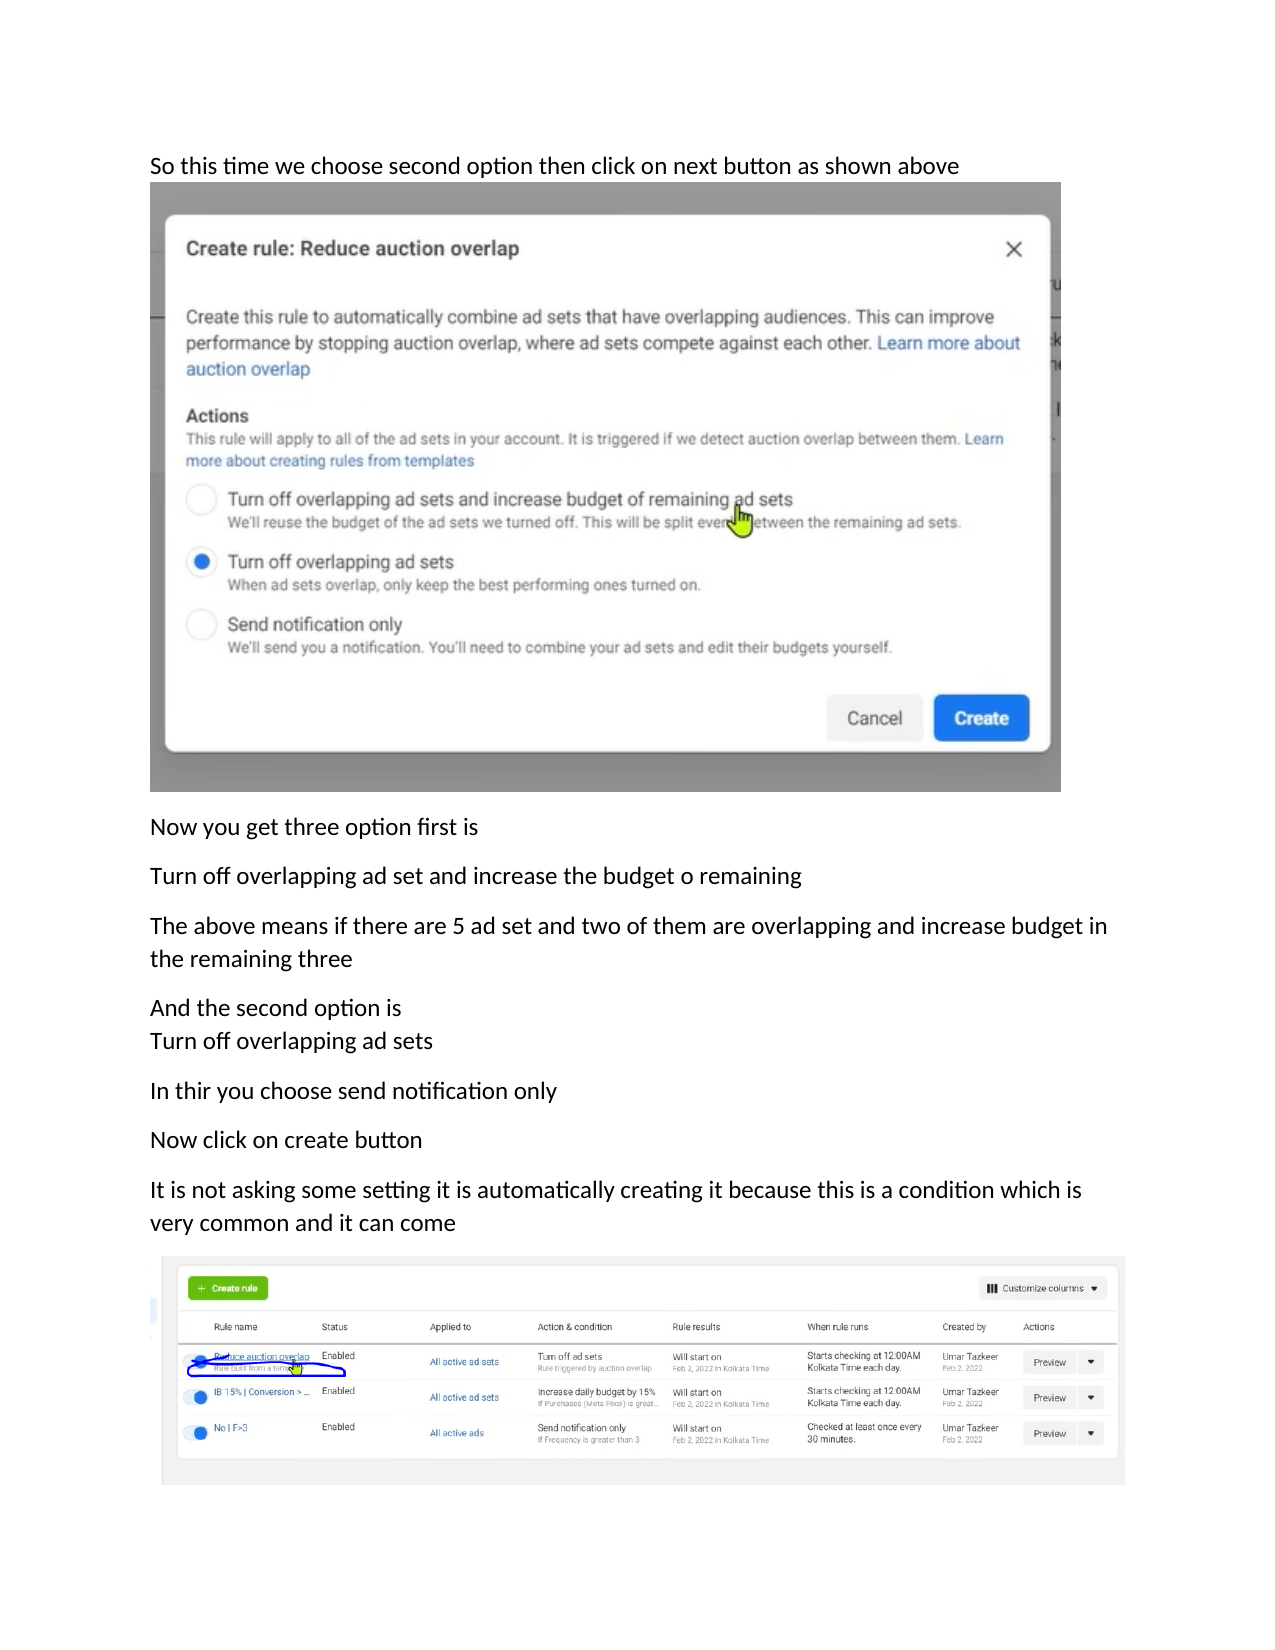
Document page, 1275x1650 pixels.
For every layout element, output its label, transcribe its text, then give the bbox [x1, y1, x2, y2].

text And the second option is Turn off overlapping ad sets [150, 993, 1125, 1056]
text It is not asking some setting it is automatically creating it because this is a condition which is very common and it can come [150, 1174, 1125, 1238]
text Now click on create button [150, 1125, 1125, 1155]
text Turn off overlapping ad set and increase the budget o remaining [150, 861, 1125, 891]
text In thir you choose send notification only [150, 1075, 1125, 1106]
picture [150, 182, 1061, 792]
picture [150, 1256, 1125, 1485]
text The above means if there are 5 ad set and two of them are overlapping and increase budget in the remaining three [150, 910, 1125, 973]
text Now you get three option first is [150, 811, 1125, 841]
